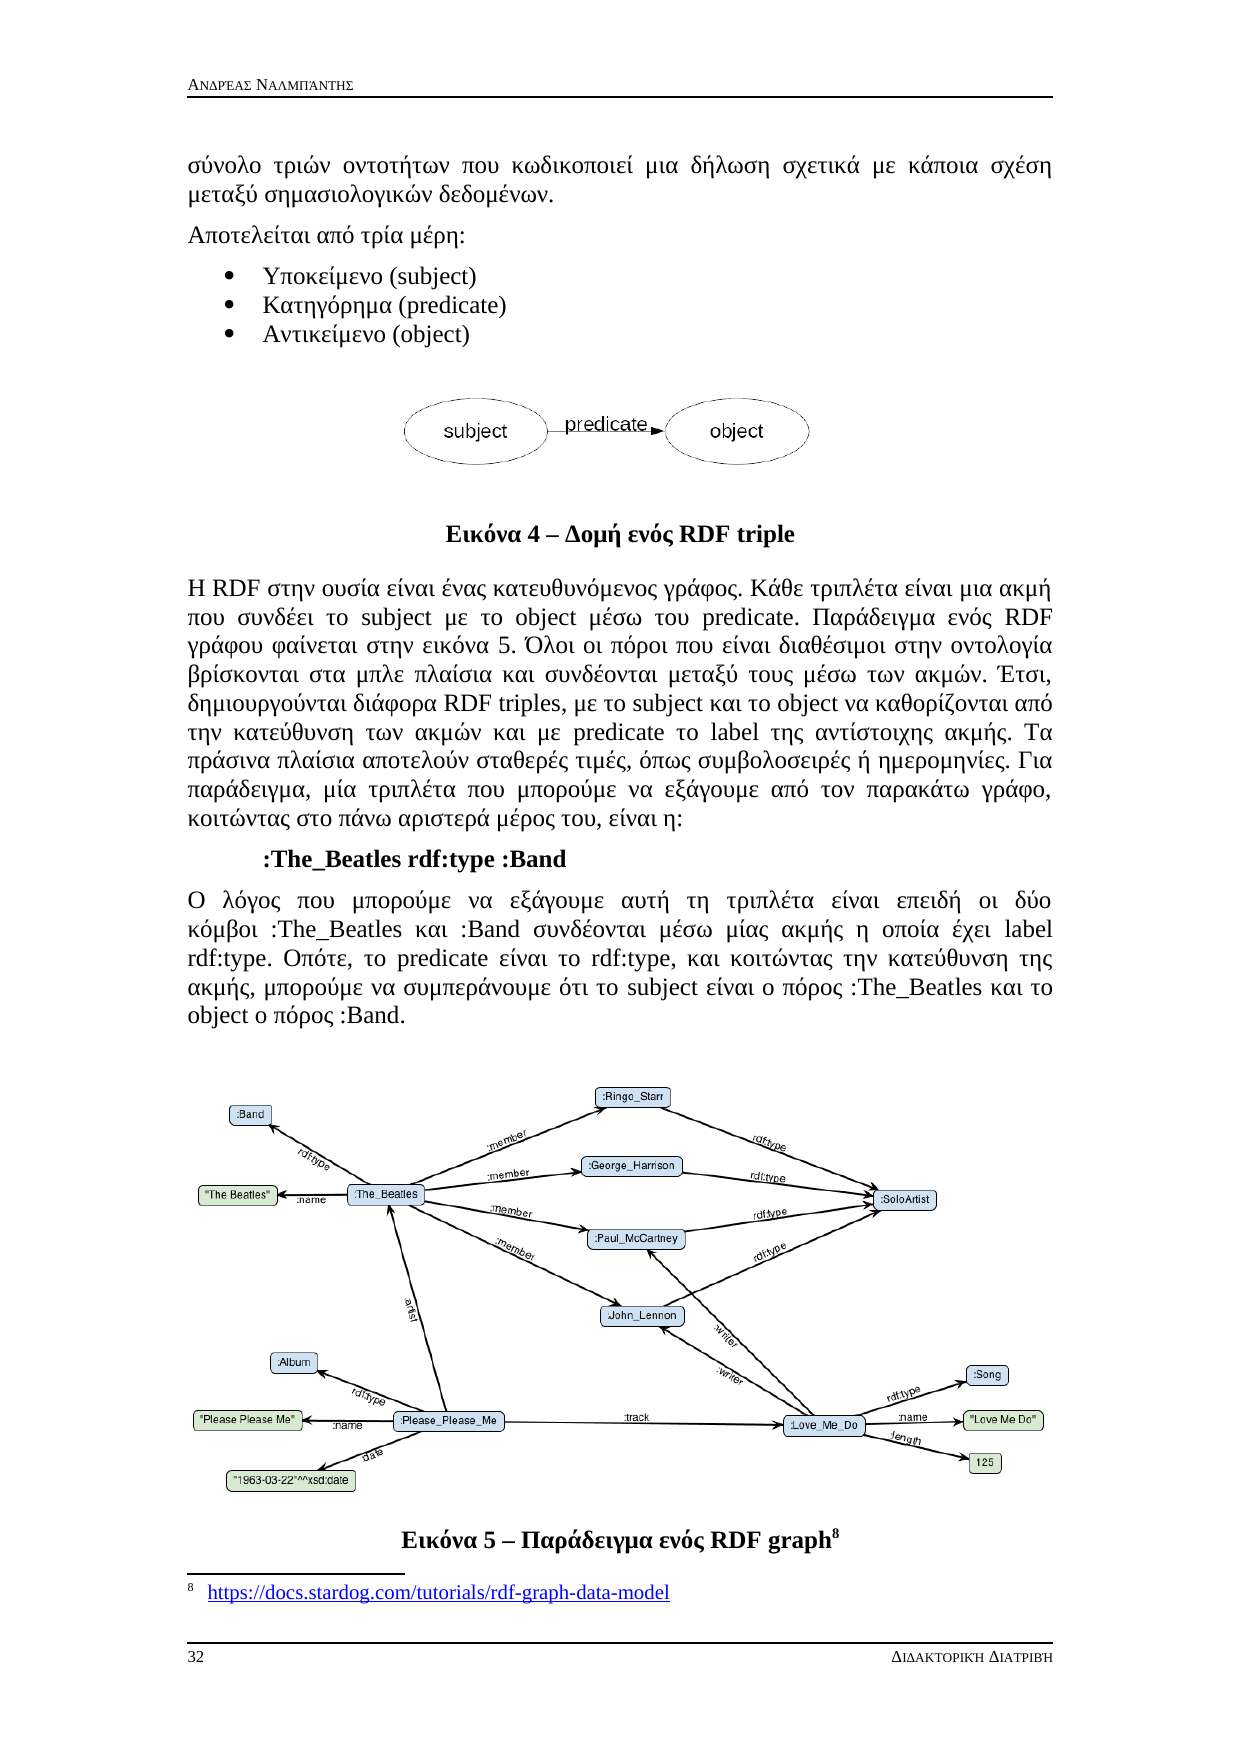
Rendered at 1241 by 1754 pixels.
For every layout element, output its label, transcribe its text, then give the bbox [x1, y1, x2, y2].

picture [187, 1082, 1054, 1500]
text Εικόνα 5 – Παράδειγμα ενός RDF graph [187, 1525, 1053, 1554]
text Αποτελείται από τρία μέρη: [187, 220, 1053, 249]
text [187, 150, 1053, 207]
text :The_Beatles rdf:type :Band [187, 844, 1053, 873]
text Εικόνα 4 – Δομή ενός RDF triple [187, 519, 1053, 548]
picture [187, 360, 1054, 494]
list Υποκείμενο (subject) [225, 261, 1053, 290]
list Κατηγόρημα (predicate) [225, 290, 1053, 319]
text Η RDF στην ουσία είναι ένας κατευθυνόμενος γράφος. Κάθε τριπλέτα είναι μια ακμή που συνδέει το subject με το object μέσω του predicate. Παράδειγμα ενός RDF γράφου φαίνεται στην εικόνα 5. Όλοι οι πόροι που είναι διαθέσιμοι στην οντολογία βρίσκονται στα μπλε πλαίσια και συνδέονται μεταξύ τους μέσω των ακμών. Έτσι, δημιουργούνται διάφορα RDF triples, με το subject και το object να καθορίζονται από την κατεύθυνση των ακμών και με predicate το label της αντίστοιχης ακμής. Τα πράσινα πλαίσια αποτελούν σταθερές τιμές, όπως συμβολοσειρές ή ημερομηνίες. Για παράδειγμα, μία τριπλέτα που μπορούμε να εξάγουμε από τον παρακάτω γράφο, κοιτώντας στο πάνω αριστερά μέρος του, είναι η: [187, 573, 1053, 832]
list Αντικείμενο (object) [225, 319, 1053, 347]
text Ο λόγος που μπορούμε να εξάγουμε αυτή τη τριπλέτα είναι επειδή οι δύο κόμβοι :The_Beatles και :Band συνδέονται μέσω μίας ακμής η οποία έχει label rdf:type. Οπότε, το predicate είναι το rdf:type, και κοιτώντας την κατεύθυνση της ακμής, μπορούμε να συμπεράνουμε ότι το subject είναι ο πόρος :The_Beatles και το object ο πόρος :Band. [187, 885, 1053, 1029]
